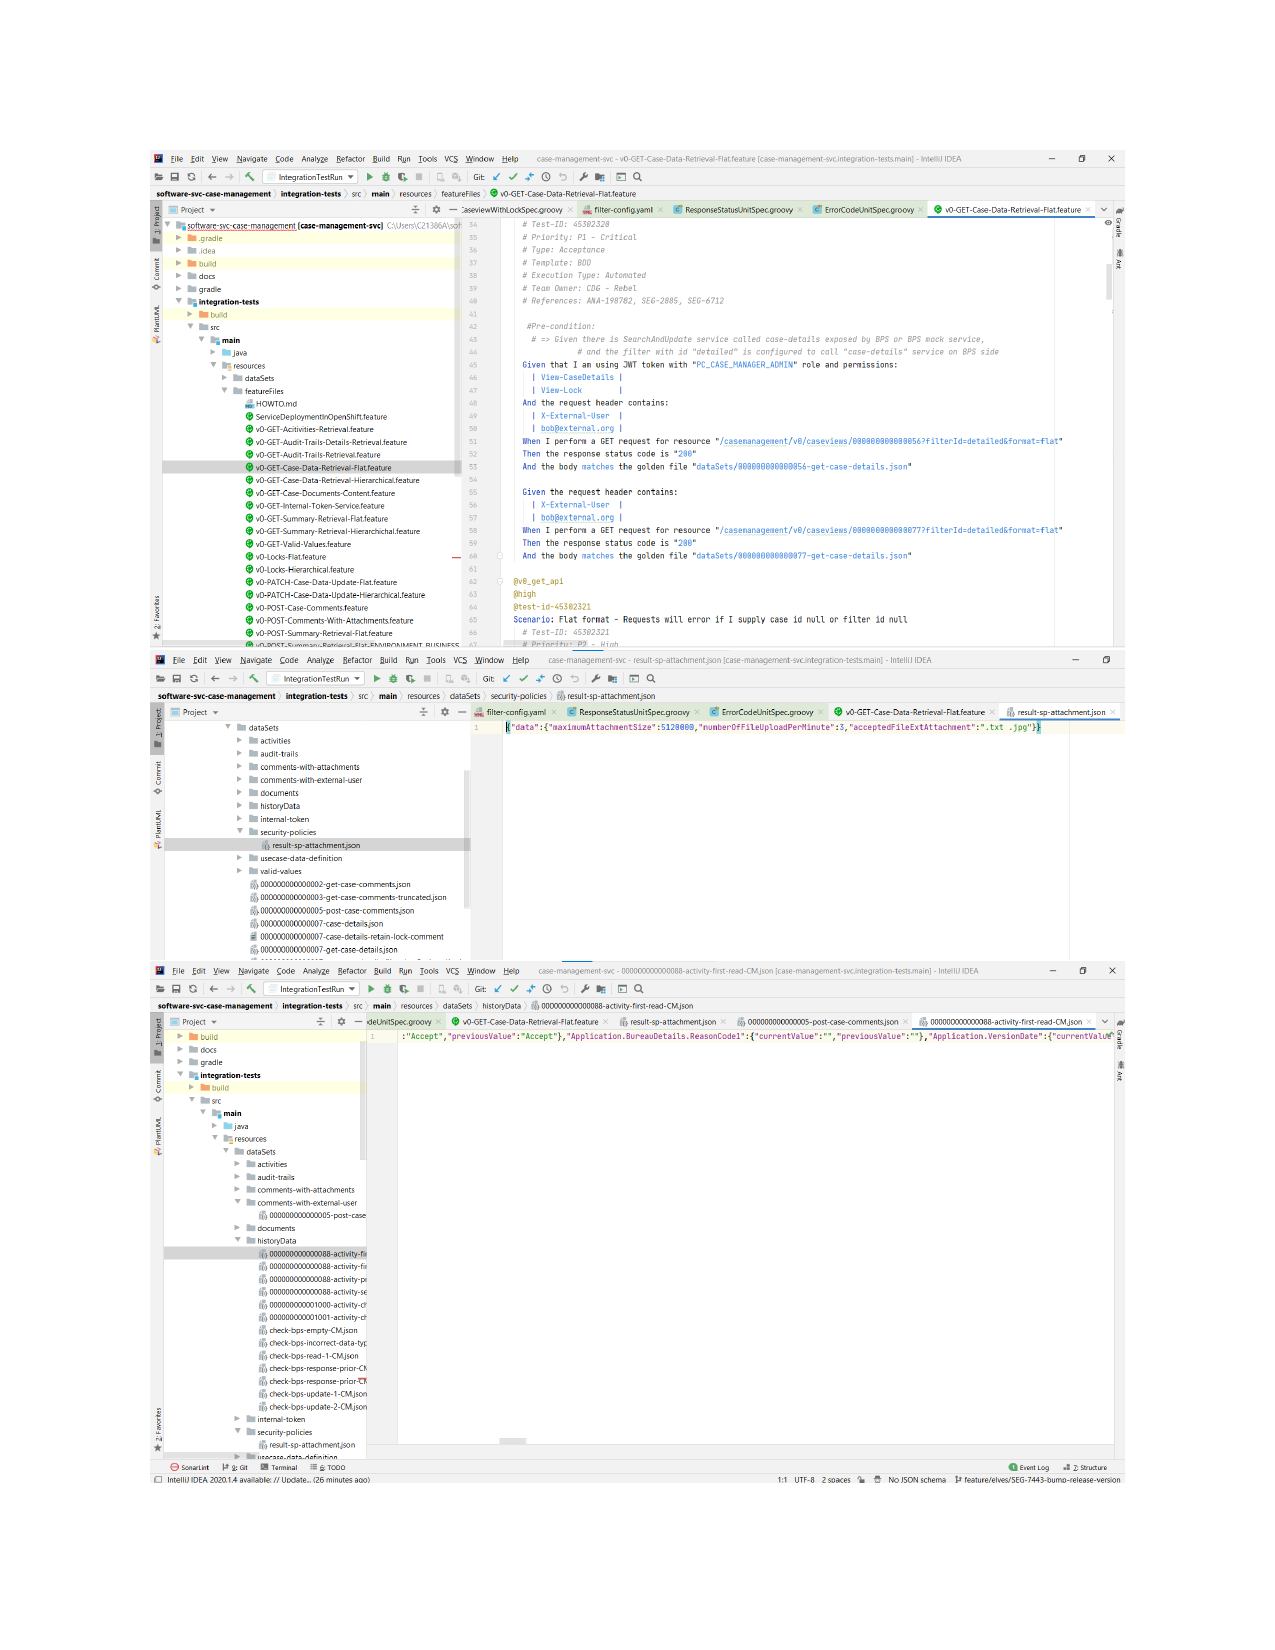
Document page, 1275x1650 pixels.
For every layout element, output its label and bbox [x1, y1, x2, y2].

picture [150, 150, 1125, 648]
picture [150, 650, 1125, 960]
picture [150, 961, 1125, 1483]
